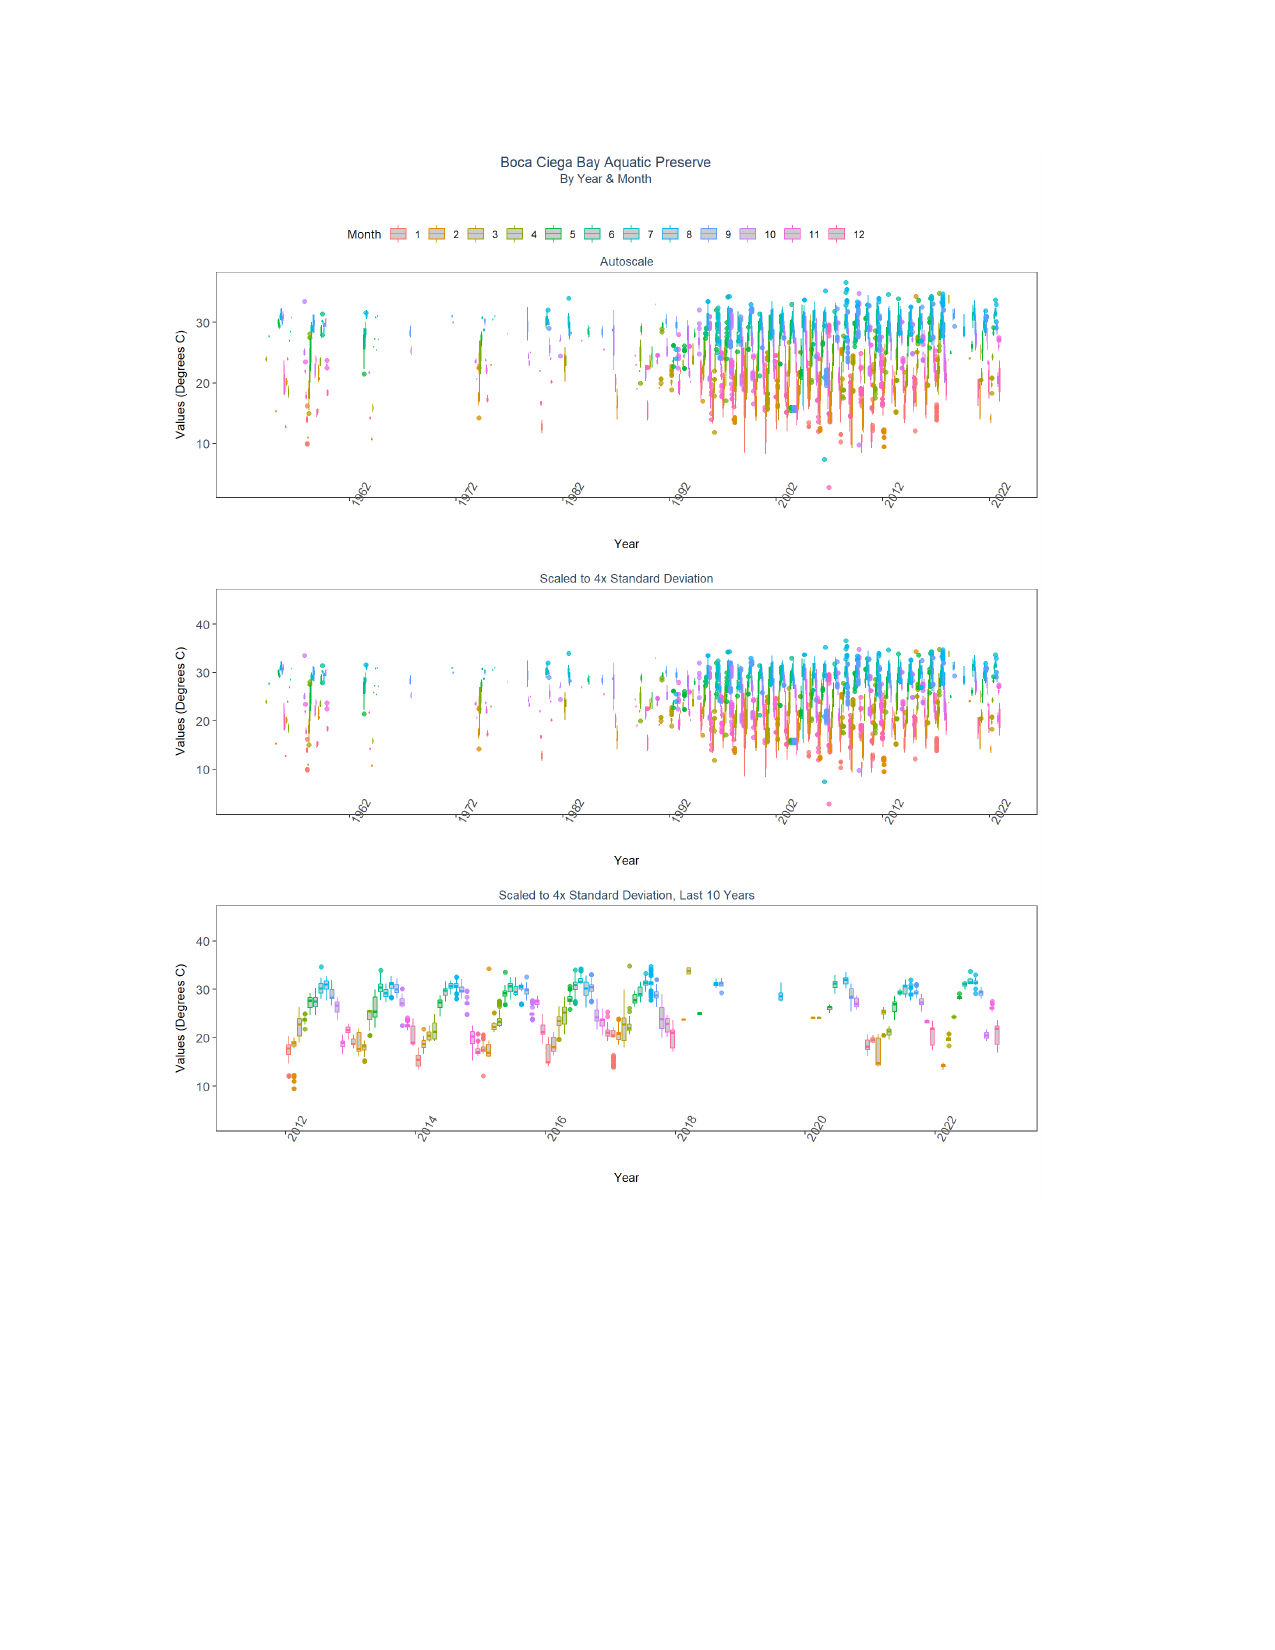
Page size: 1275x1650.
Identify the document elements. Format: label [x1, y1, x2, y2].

picture [168, 150, 1044, 1200]
